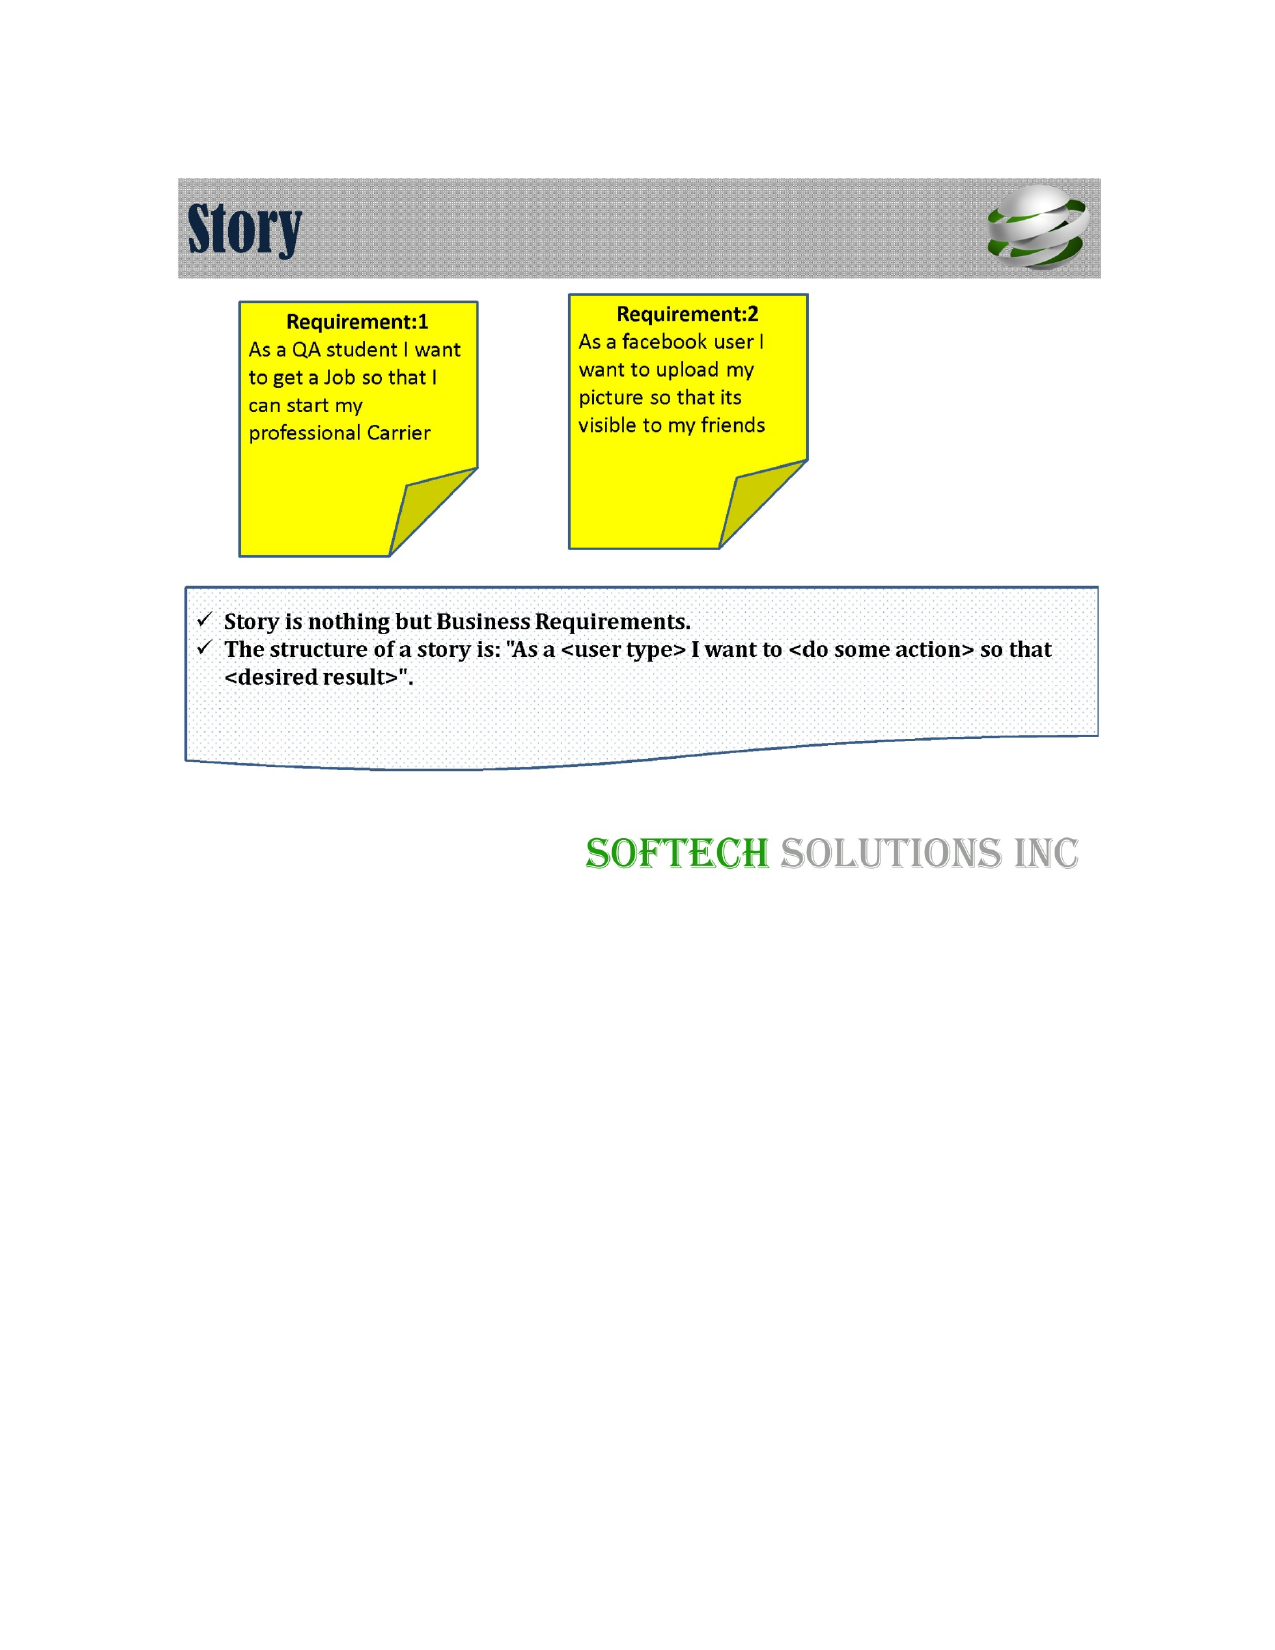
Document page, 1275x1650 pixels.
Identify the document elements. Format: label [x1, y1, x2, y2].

picture [150, 150, 1125, 904]
